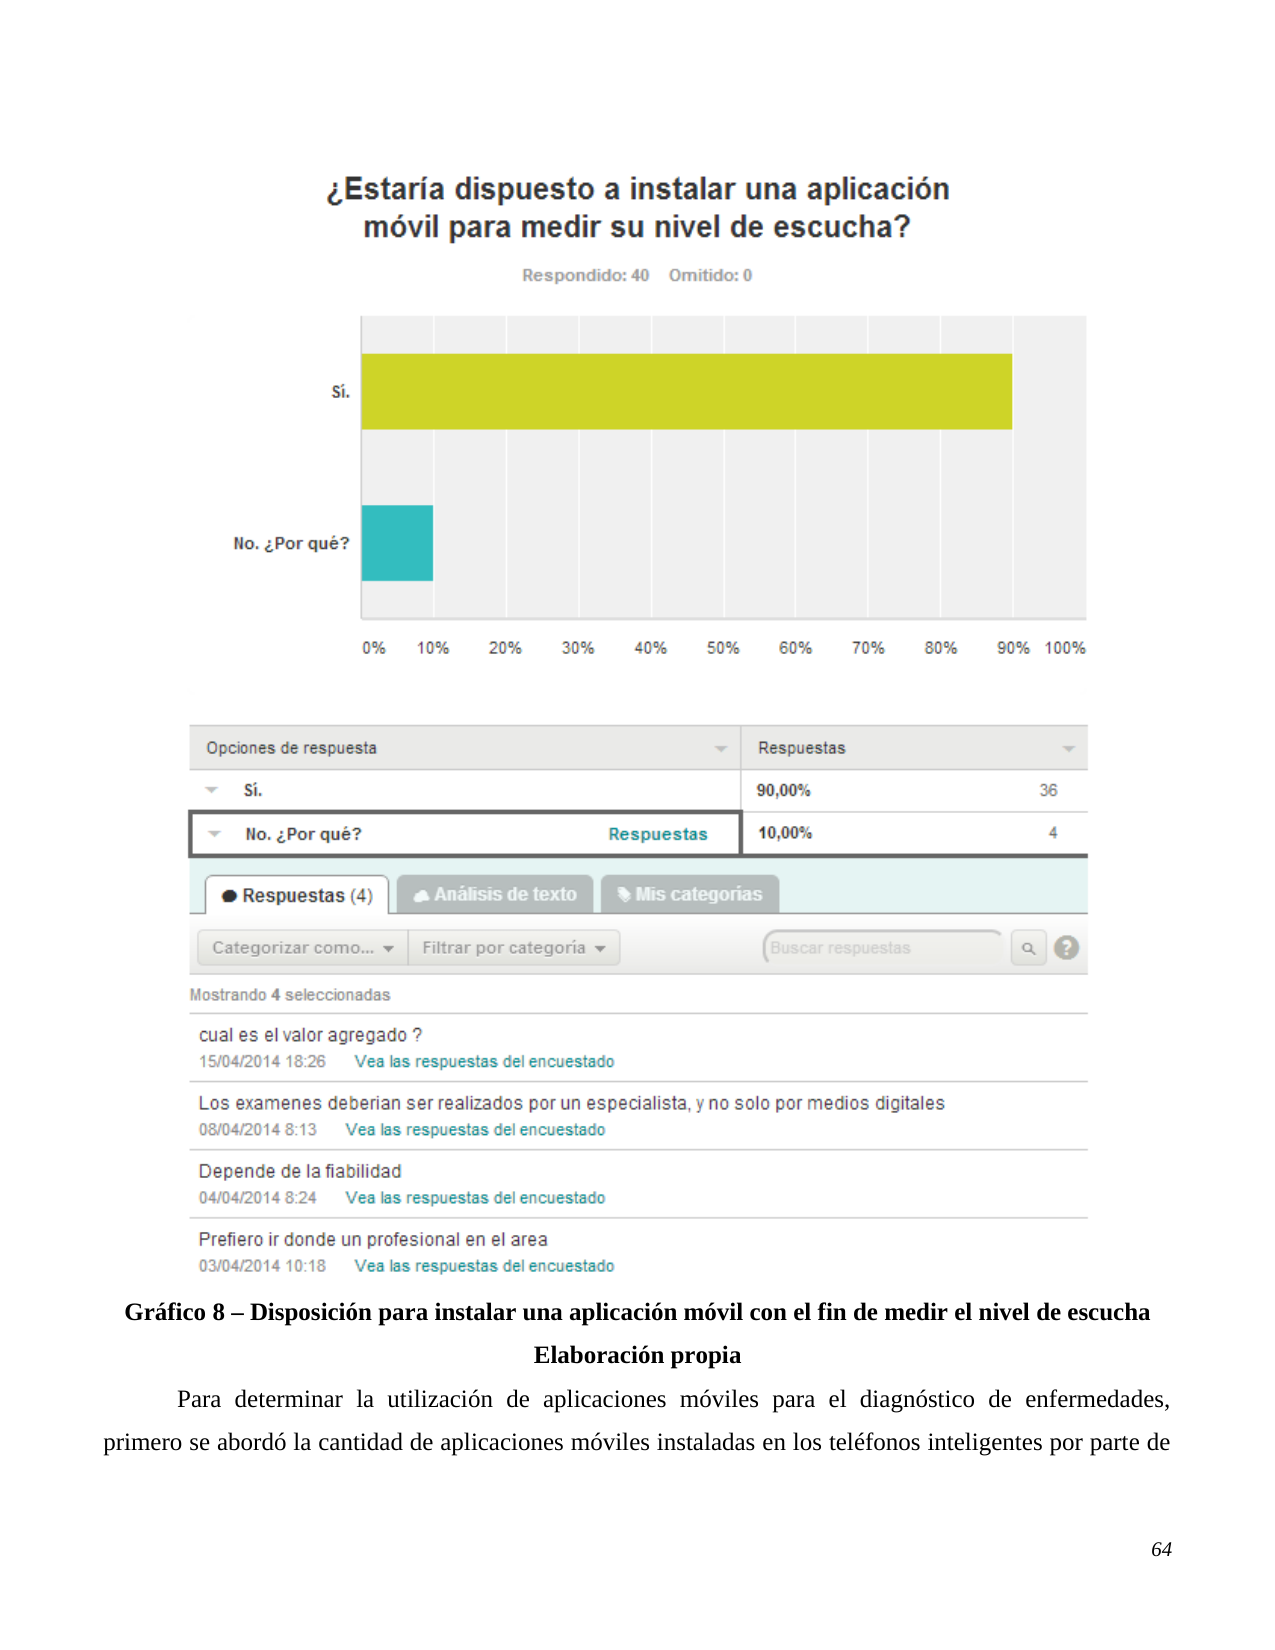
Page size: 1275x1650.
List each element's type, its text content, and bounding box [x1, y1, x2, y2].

picture [146, 143, 1129, 1284]
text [103, 1384, 1172, 1456]
text Gráfico 8 – Disposición para instalar una aplicación móvil con el fin de medir el nivel de escucha [103, 1297, 1172, 1326]
text Elaboración propia [103, 1341, 1172, 1369]
